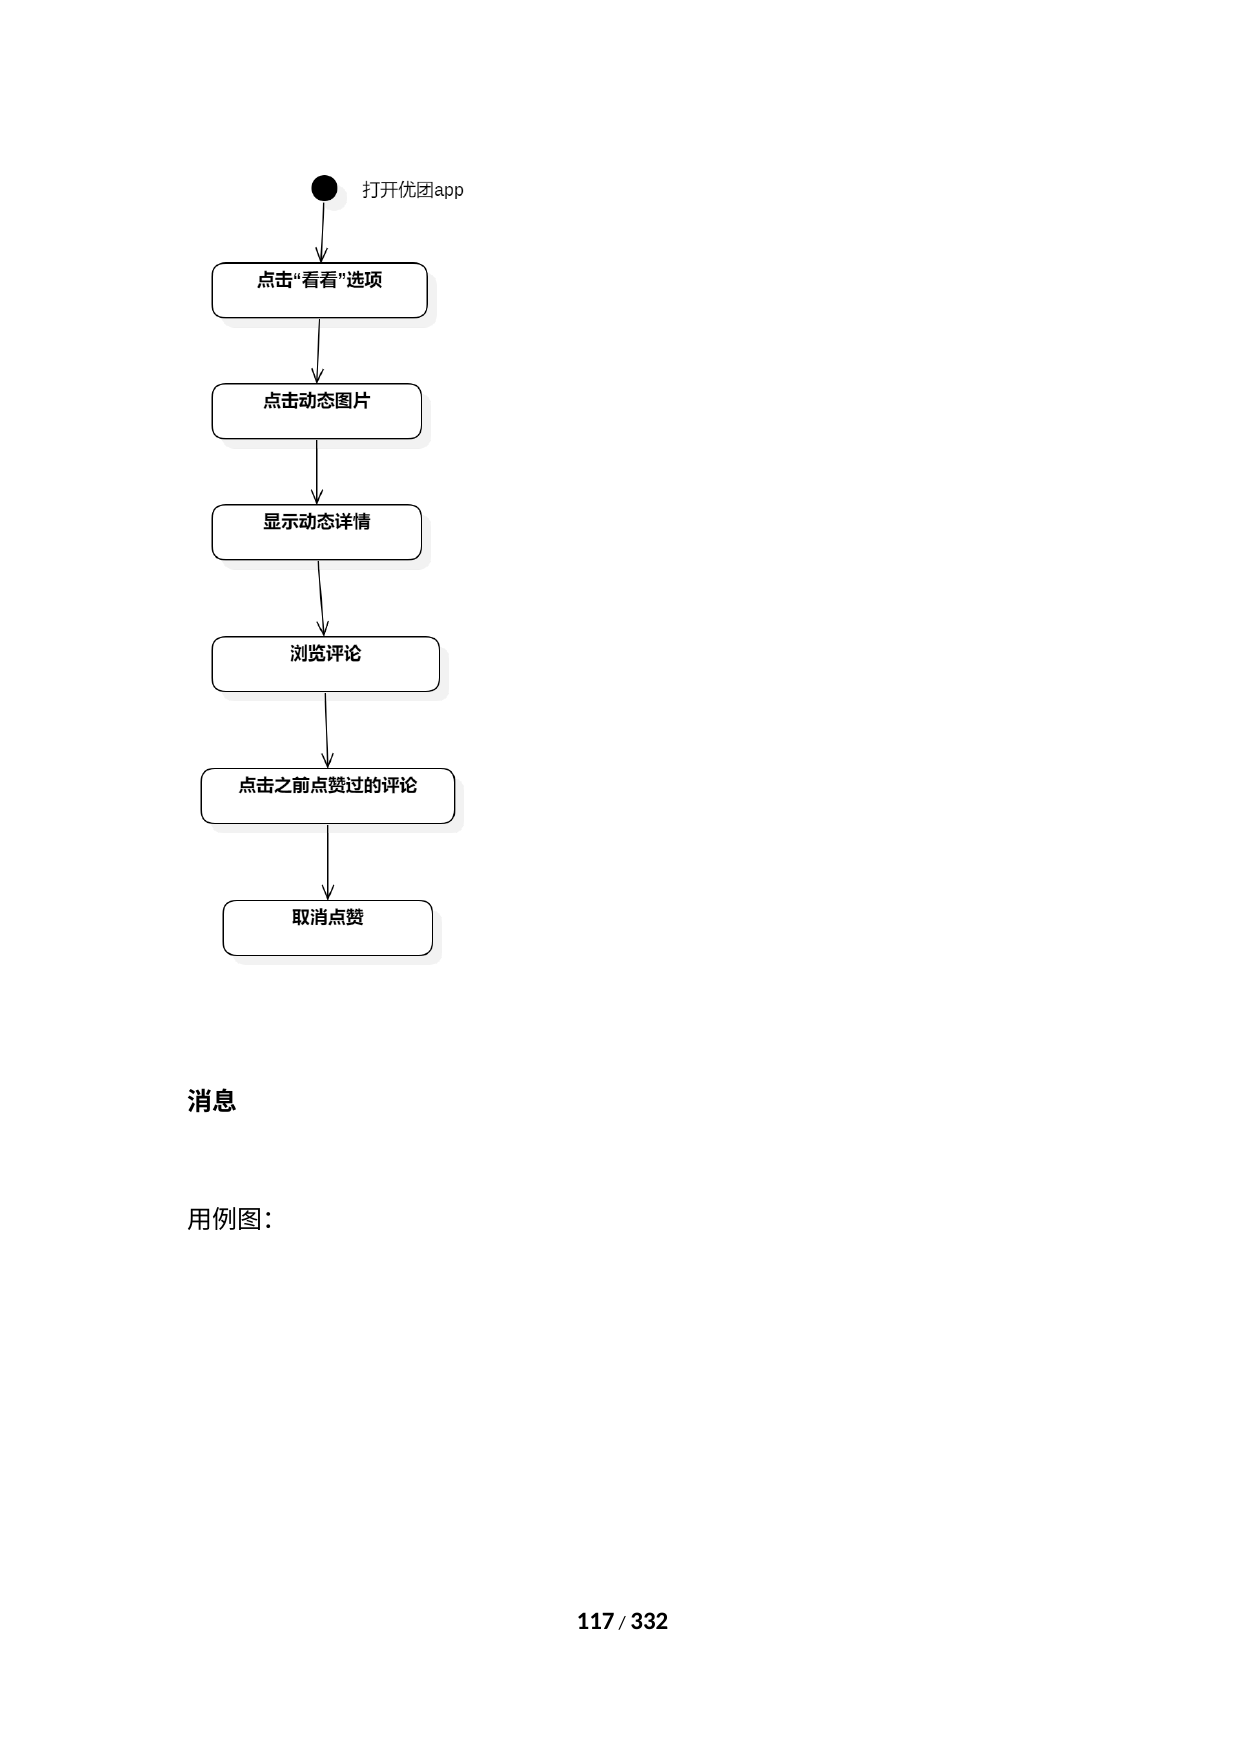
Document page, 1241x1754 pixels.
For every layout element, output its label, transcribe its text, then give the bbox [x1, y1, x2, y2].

text 消息 [187, 1067, 1053, 1132]
picture [187, 162, 525, 1010]
text 用例图： [187, 1185, 1053, 1250]
